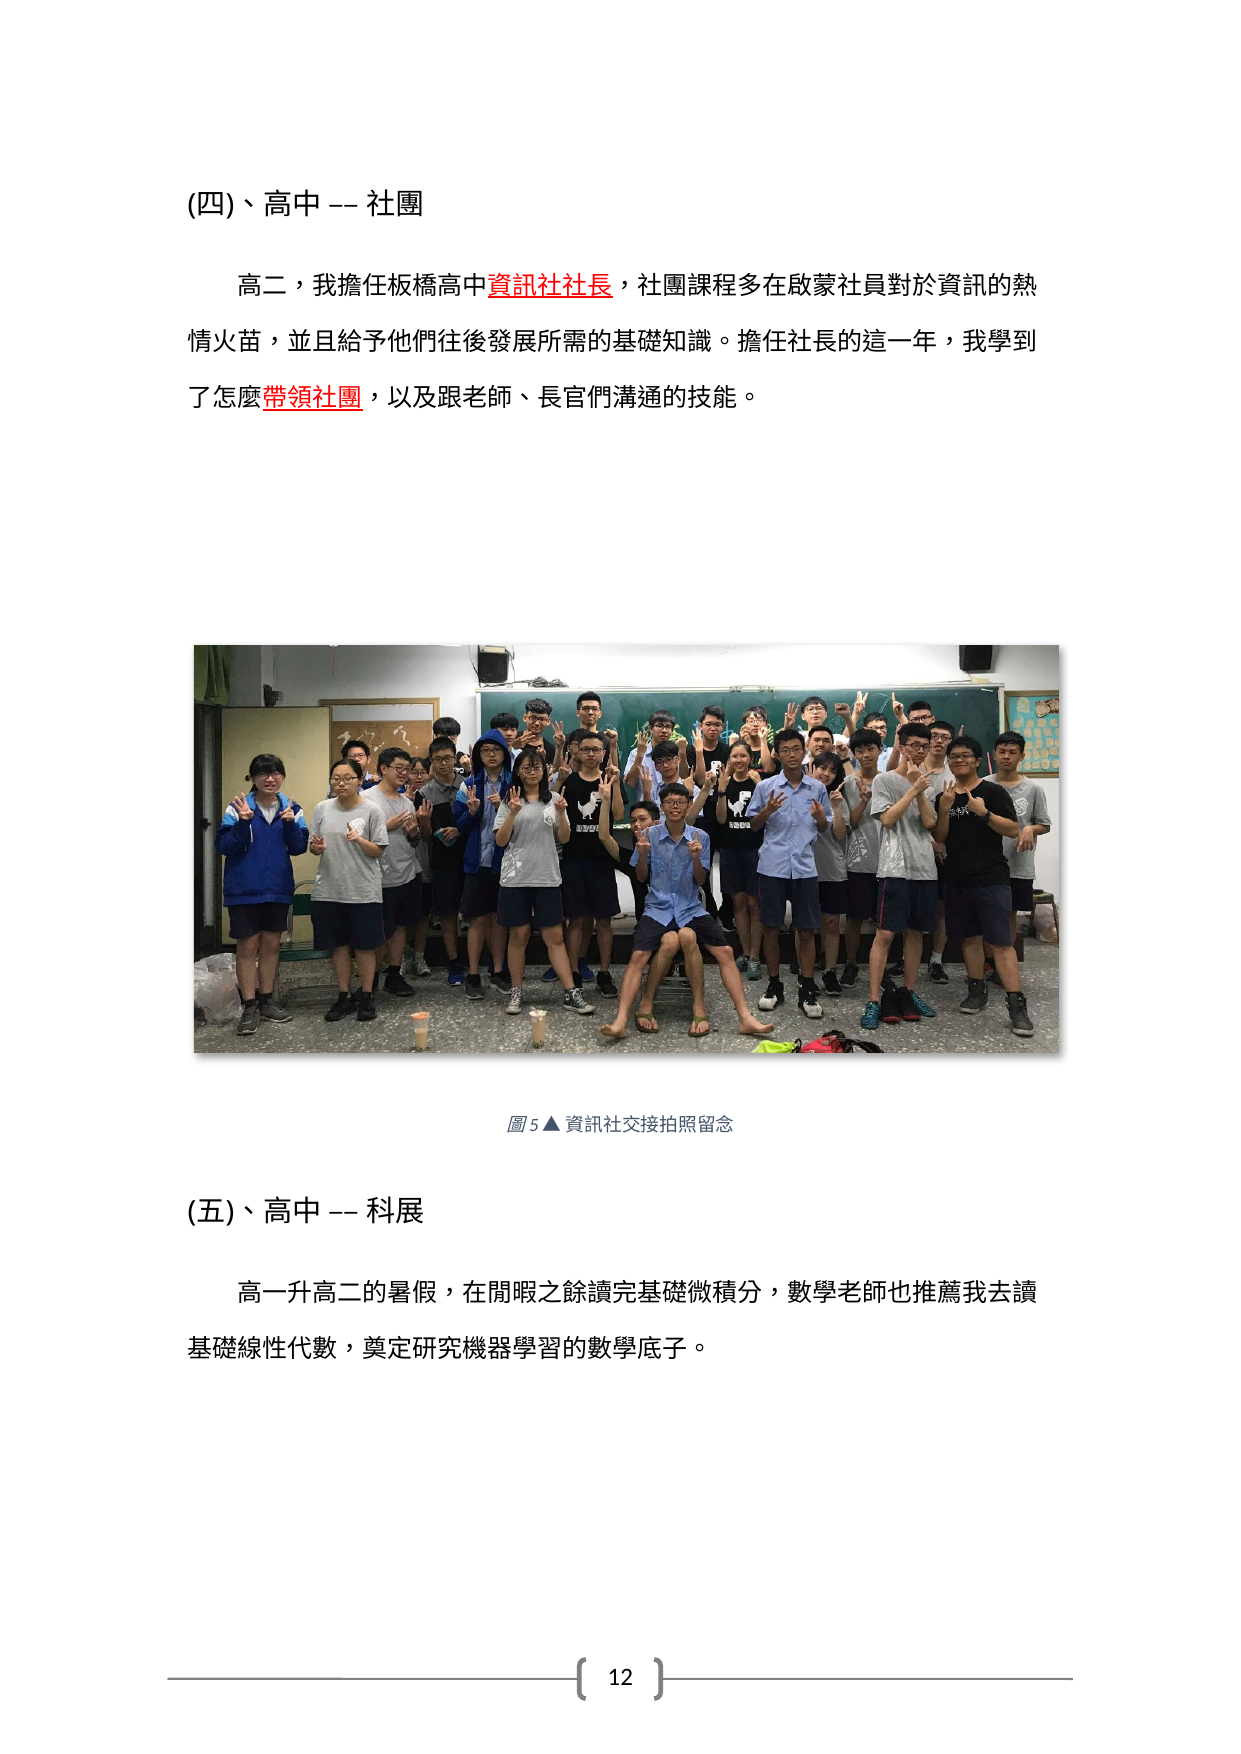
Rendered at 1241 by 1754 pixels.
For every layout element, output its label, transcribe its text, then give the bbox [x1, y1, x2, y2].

picture [193, 645, 1059, 1053]
subtitle (五)、高中 –– 科展 [187, 1171, 1053, 1246]
subtitle (四)、高中 –– 社團 [187, 164, 1053, 239]
text 高一升高二的暑假，在閒暇之餘讀完基礎微積分，數學老師也推薦我去讀基礎線性代數，奠定研究機器學習的數學底子。 [187, 1271, 1053, 1365]
text 圖 5 ▲ 資訊社交接拍照留念 [187, 1105, 1053, 1142]
